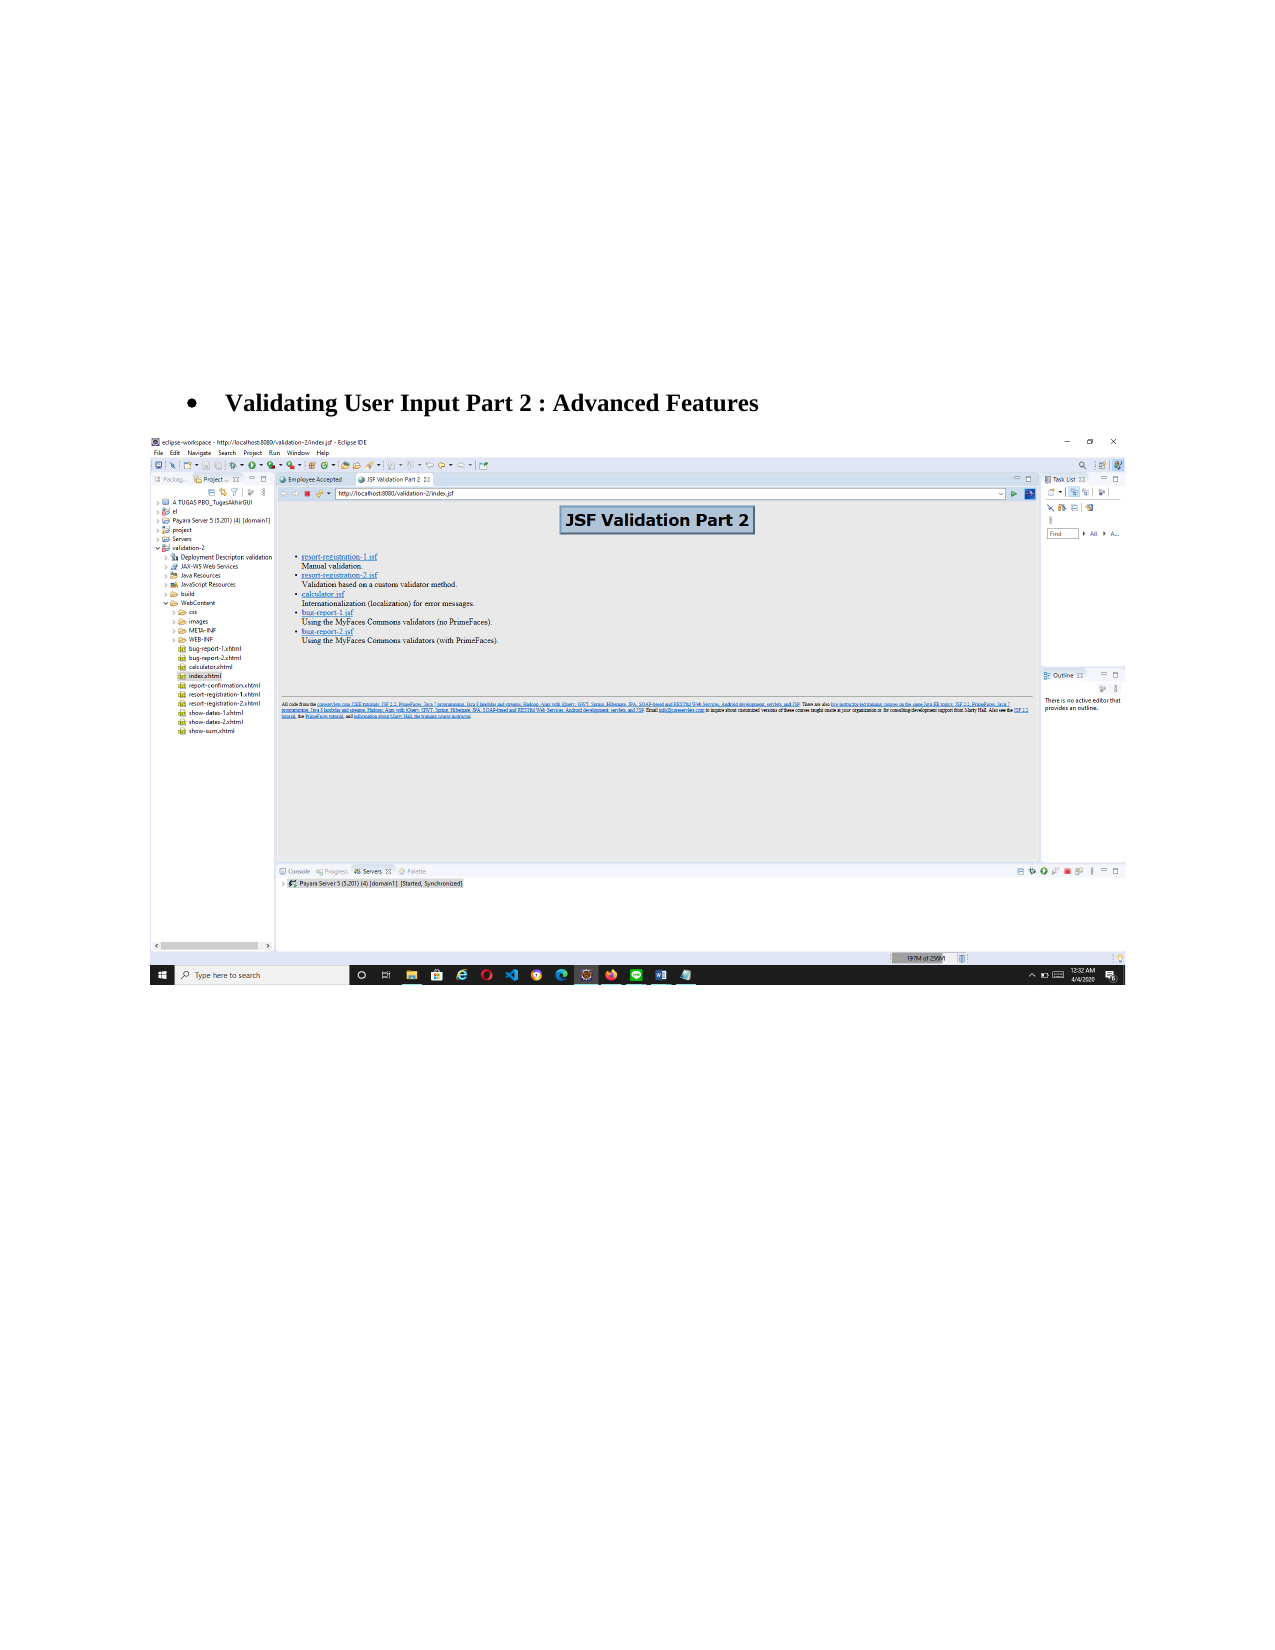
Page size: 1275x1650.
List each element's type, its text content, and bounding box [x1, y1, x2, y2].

picture [150, 436, 1125, 985]
list Validating User Input Part 2 : Advanced Features [187, 388, 1125, 417]
